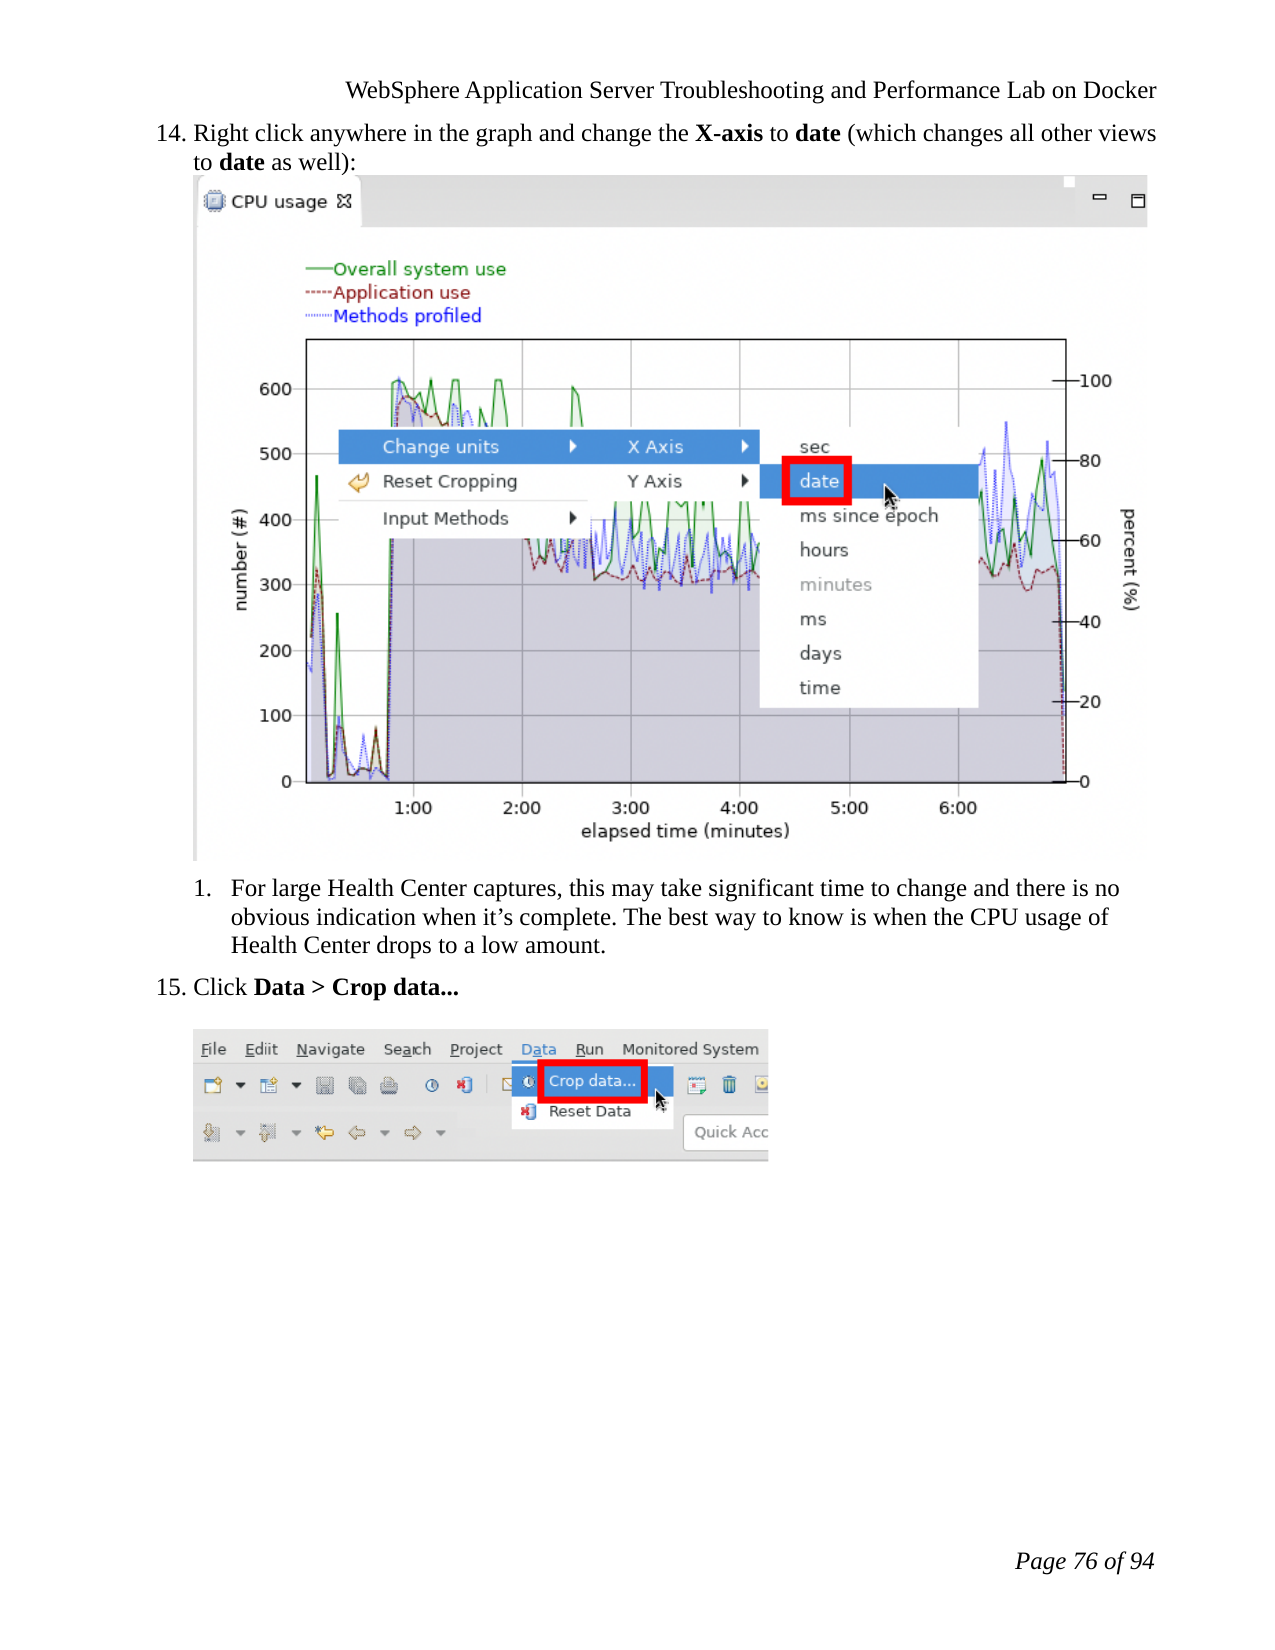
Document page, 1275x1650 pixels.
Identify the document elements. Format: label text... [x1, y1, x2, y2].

picture [193, 1029, 769, 1162]
picture [193, 175, 1148, 861]
list For large Health Center captures, this may take significant time to change and there is no obvious indication when it’s complete. The best way to know is when the CPU usage of Health Center drops to a low amount. [193, 873, 1157, 959]
